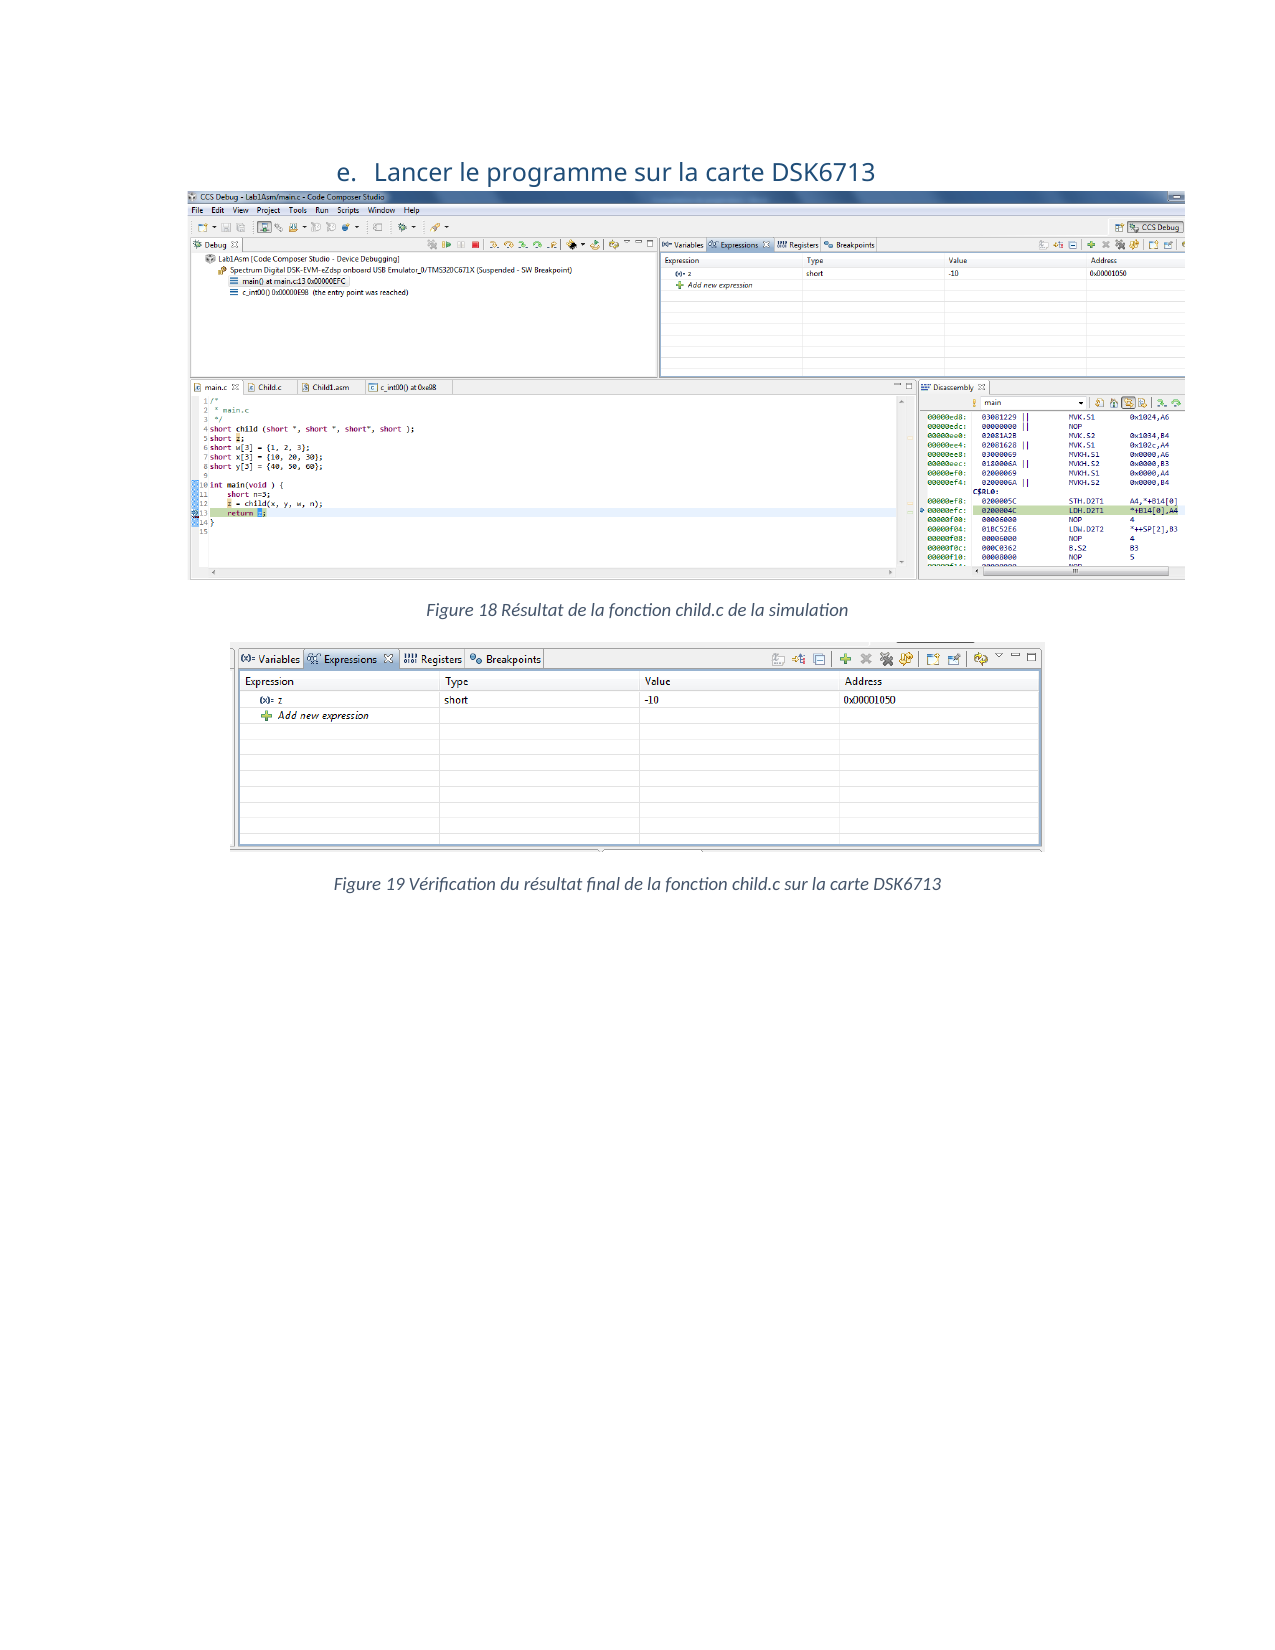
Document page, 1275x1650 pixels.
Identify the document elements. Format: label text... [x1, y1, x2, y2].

subtitle Lancer le programme sur la carte DSK6713 [336, 154, 1087, 188]
picture [230, 642, 1045, 852]
text Figure 18 Résultat de la fonction child.c de la simulation [187, 598, 1087, 621]
text Figure 19 Vérification du résultat final de la fonction child.c sur la carte DSK6713 [187, 873, 1087, 896]
picture [187, 191, 1185, 580]
